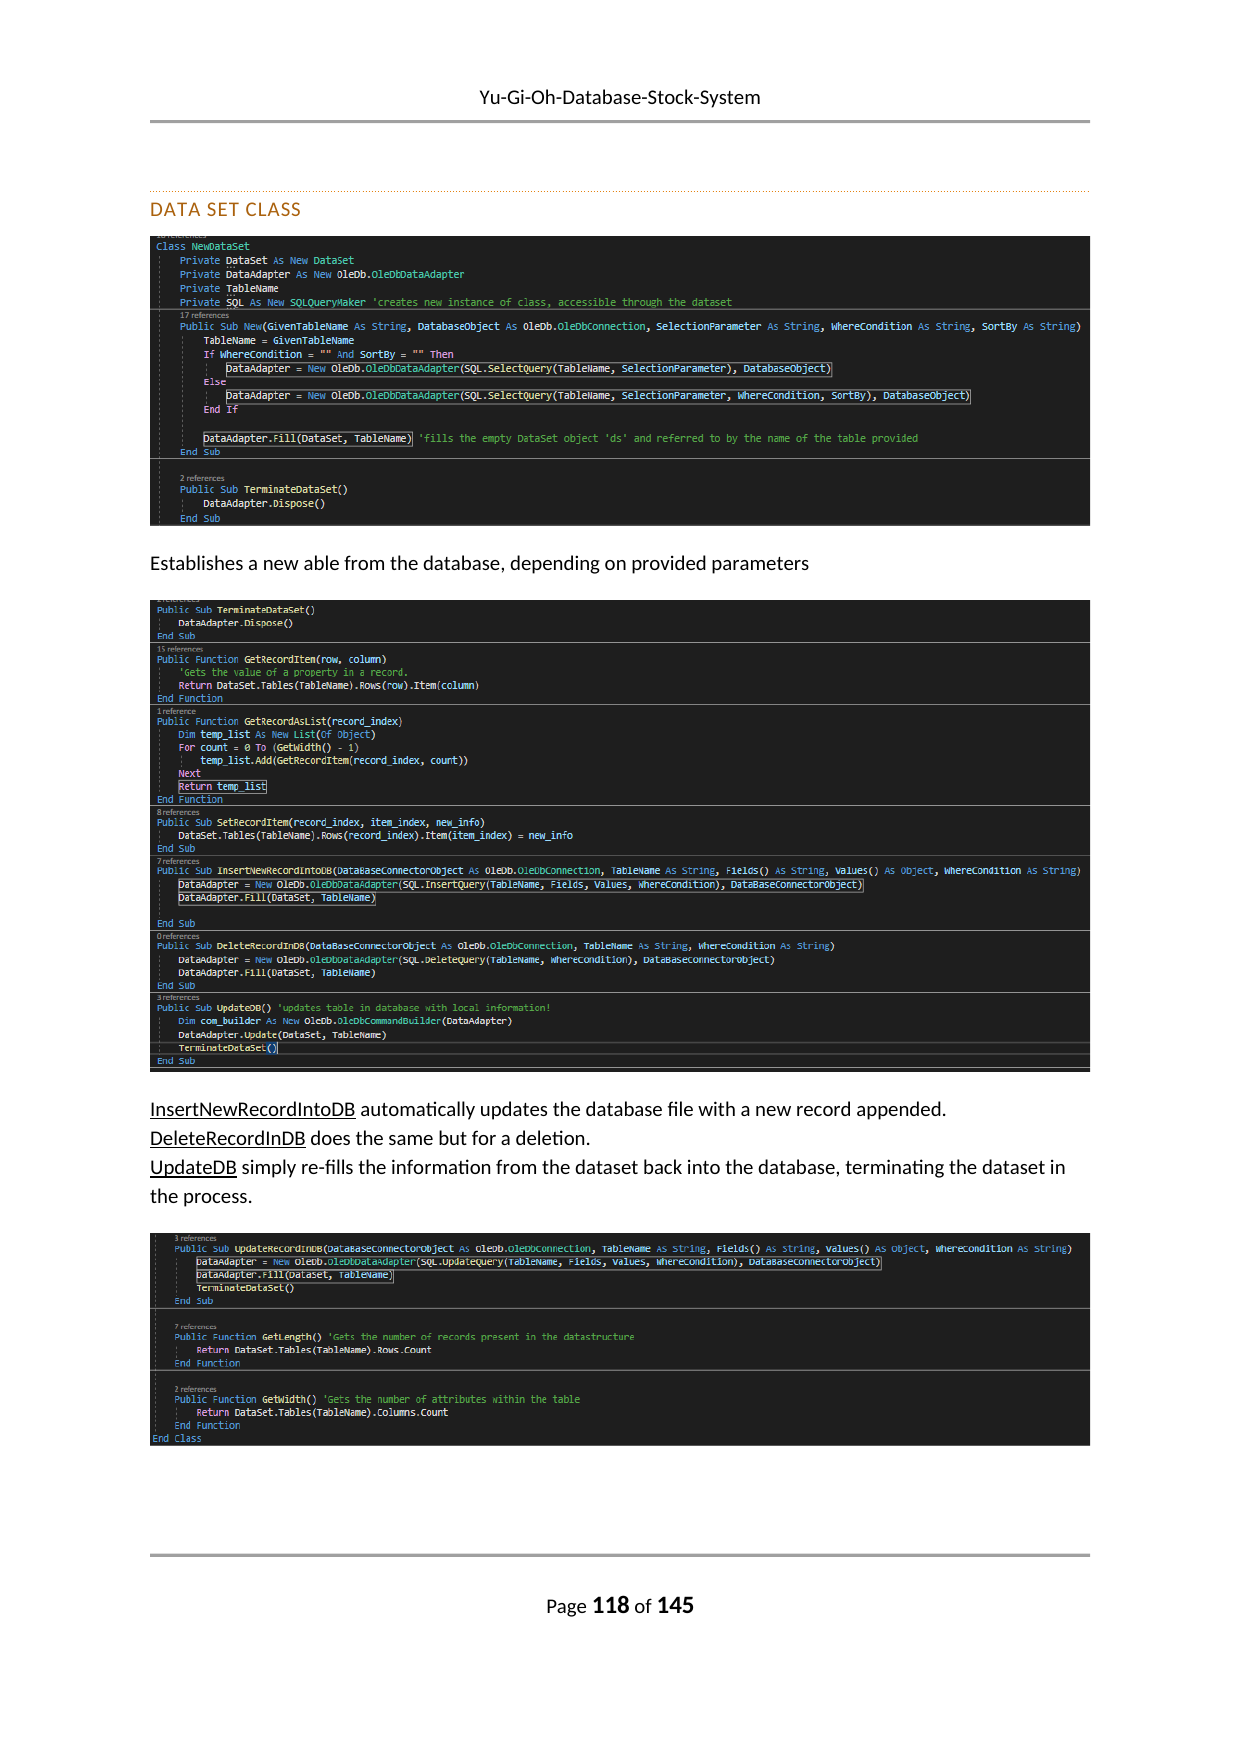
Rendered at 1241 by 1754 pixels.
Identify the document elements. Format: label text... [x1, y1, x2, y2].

text InsertNewRecordIntoDB automatically updates the database file with a new record appended. DeleteRecordInDB does the same but for a deletion. UpdateDB simply re-fills the information from the dataset back into the database, terminating the dataset in the process. [150, 1096, 1090, 1209]
picture [150, 236, 1091, 526]
subtitle Data Set Class [150, 191, 1090, 222]
picture [150, 1233, 1091, 1446]
text Establishes a new able from the database, depending on provided parameters [150, 551, 1090, 576]
picture [150, 600, 1091, 1072]
